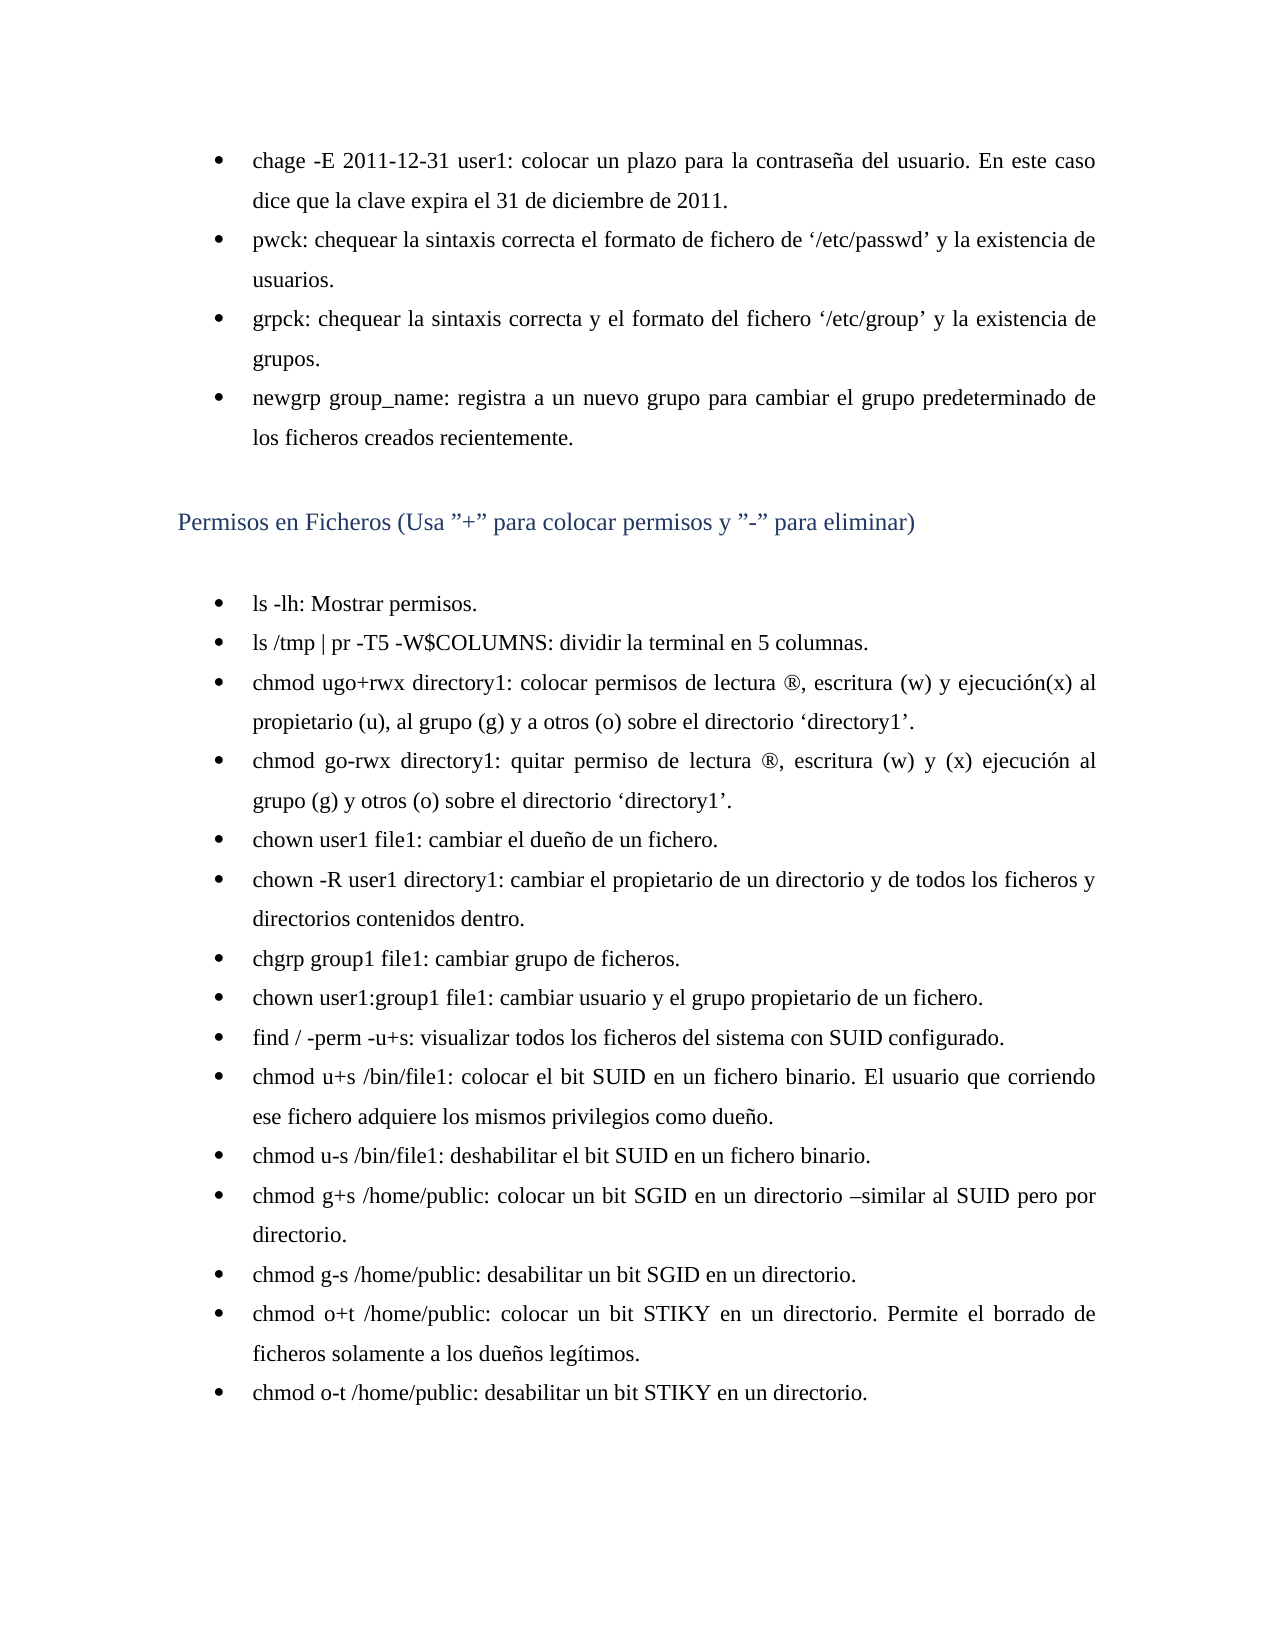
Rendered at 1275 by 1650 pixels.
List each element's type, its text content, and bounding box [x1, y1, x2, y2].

list chmod g+s /home/public: colocar un bit SGID en un directorio –similar al SUID pero por directorio. [215, 1182, 1098, 1248]
list chown -R user1 directory1: cambiar el propietario de un directorio y de todos los ficheros y directorios contenidos dentro. [215, 866, 1098, 932]
list chage -E 2011-12-31 user1: colocar un plazo para la contraseña del usuario. En este caso dice que la clave expira el 31 de diciembre de 2011. [215, 148, 1098, 213]
list ls /tmp | pr -T5 -W$COLUMNS: dividir la terminal en 5 columnas. [215, 629, 1098, 656]
list chgrp group1 file1: cambiar grupo de ficheros. [215, 945, 1098, 971]
list chmod o+t /home/public: colocar un bit STIKY en un directorio. Permite el borrado de ficheros solamente a los dueños legítimos. [215, 1300, 1098, 1366]
list chmod go-rwx directory1: quitar permiso de lectura ®, escritura (w) y (x) ejecución al grupo (g) y otros (o) sobre el directorio ‘directory1’. [215, 748, 1098, 813]
list newgrp group_name: registra a un nuevo grupo para cambiar el grupo predeterminado de los ficheros creados recientemente. [215, 384, 1098, 450]
list grpck: chequear la sintaxis correcta y el formato del fichero ‘/etc/group’ y la existencia de grupos. [215, 306, 1098, 371]
list chmod g-s /home/public: desabilitar un bit SGID en un directorio. [215, 1261, 1098, 1287]
subtitle Permisos en Ficheros (Usa ”+” para colocar permisos y ”-” para eliminar) [177, 507, 1098, 536]
list chown user1:group1 file1: cambiar usuario y el grupo propietario de un fichero. [215, 984, 1098, 1011]
list ls -lh: Mostrar permisos. [215, 590, 1098, 616]
list chmod u+s /bin/file1: colocar el bit SUID en un fichero binario. El usuario que corriendo ese fichero adquiere los mismos privilegios como dueño. [215, 1063, 1098, 1129]
list pwck: chequear la sintaxis correcta el formato de fichero de ‘/etc/passwd’ y la existencia de usuarios. [215, 227, 1098, 292]
list chown user1 file1: cambiar el dueño de un fichero. [215, 827, 1098, 853]
list chmod o-t /home/public: desabilitar un bit STIKY en un directorio. [215, 1379, 1098, 1406]
list find / -perm -u+s: visualizar todos los ficheros del sistema con SUID configurado. [215, 1024, 1098, 1050]
list chmod ugo+rwx directory1: colocar permisos de lectura ®, escritura (w) y ejecución(x) al propietario (u), al grupo (g) y a otros (o) sobre el directorio ‘directory1’. [215, 669, 1098, 734]
list chmod u-s /bin/file1: deshabilitar el bit SUID en un fichero binario. [215, 1142, 1098, 1169]
